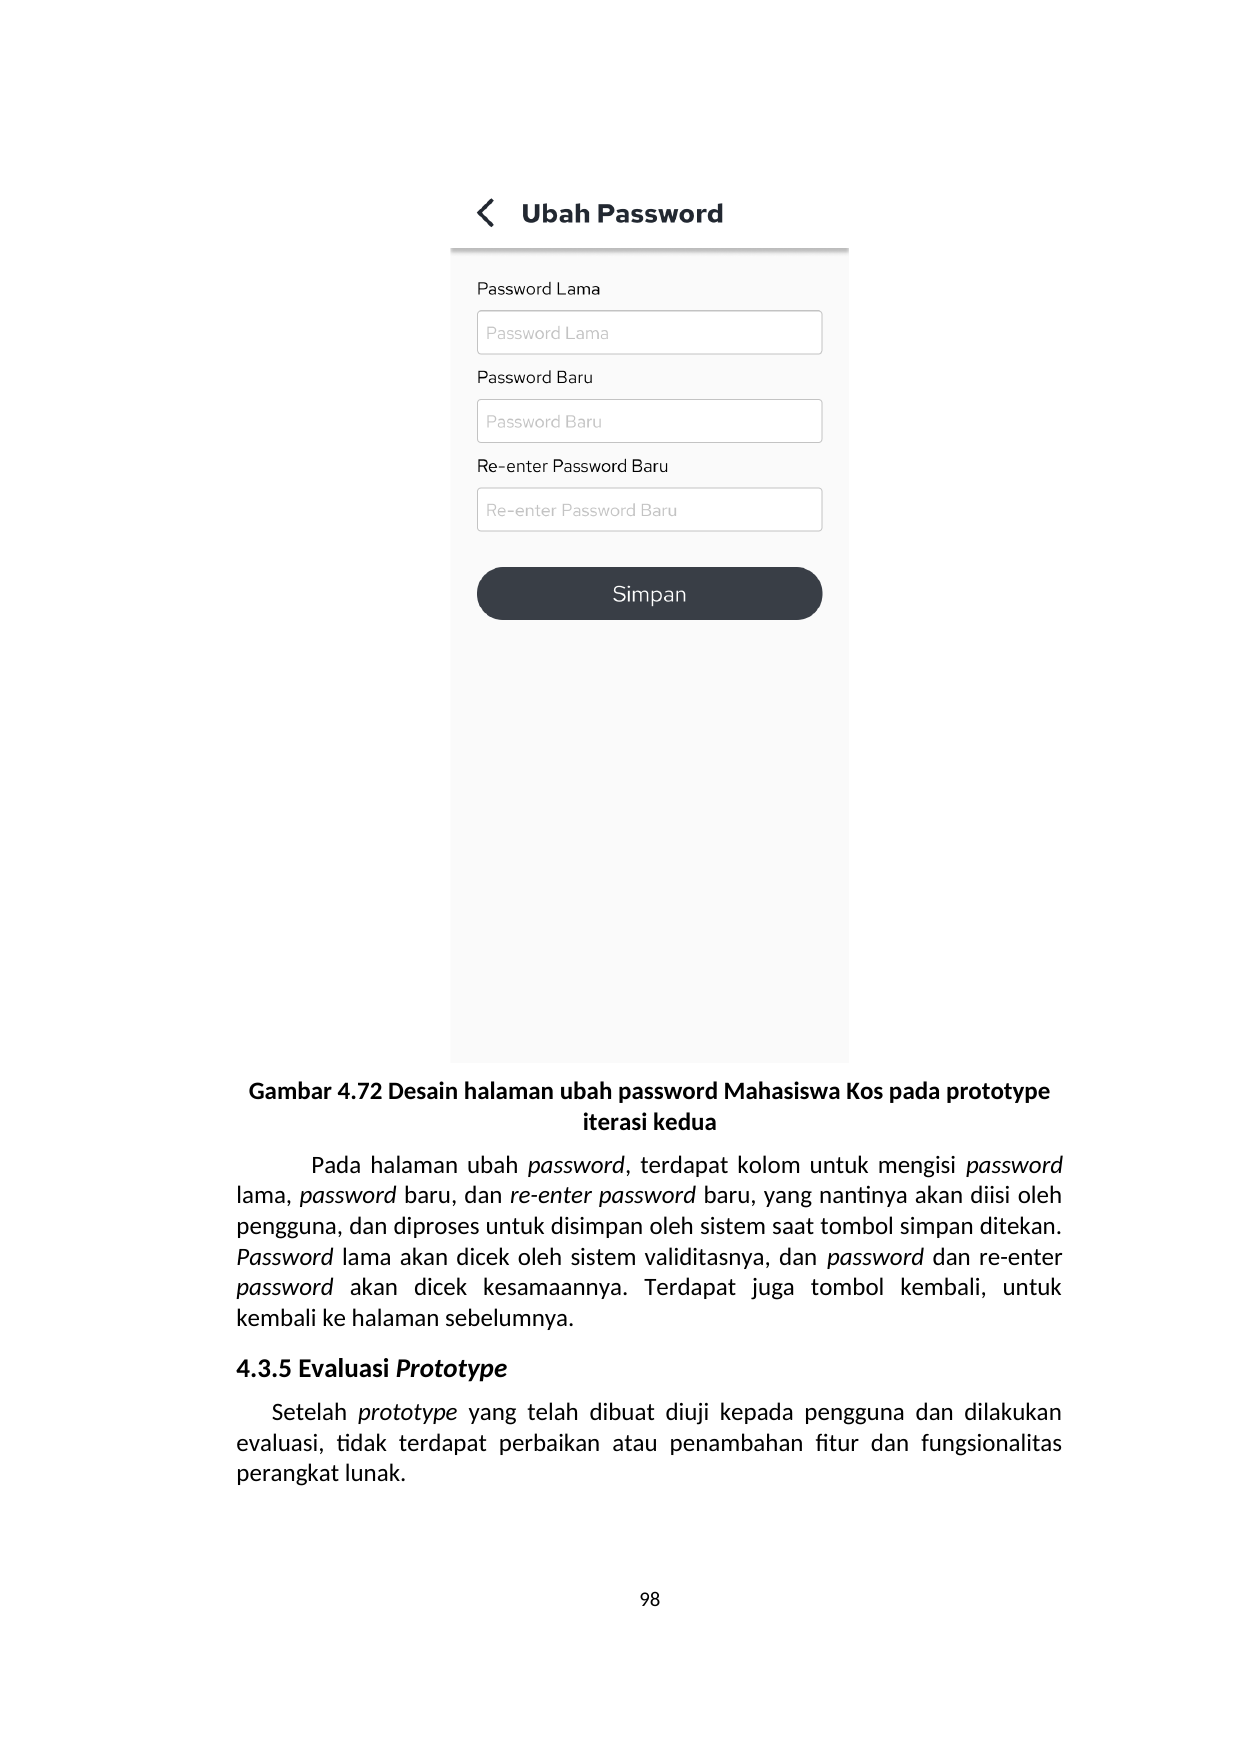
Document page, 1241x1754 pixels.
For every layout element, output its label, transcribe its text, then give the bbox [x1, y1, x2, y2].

text Setelah prototype yang telah dibuat diuji kepada pengguna dan dilakukan evaluasi, tidak terdapat perbaikan atau penambahan fitur dan fungsionalitas perangkat lunak. [236, 1396, 1063, 1488]
subtitle Evaluasi Prototype [236, 1351, 1063, 1384]
text Pada halaman ubah password, terdapat kolom untuk mengisi password lama, password baru, dan re-enter password baru, yang nantinya akan diisi oleh pengguna, dan diproses untuk disimpan oleh sistem saat tombol simpan ditekan. Password lama akan dicek oleh sistem validitasnya, dan password dan re-enter password akan dicek kesamaannya. Terdapat juga tombol kembali, untuk kembali ke halaman sebelumnya. [236, 1149, 1063, 1332]
picture [450, 177, 849, 1063]
